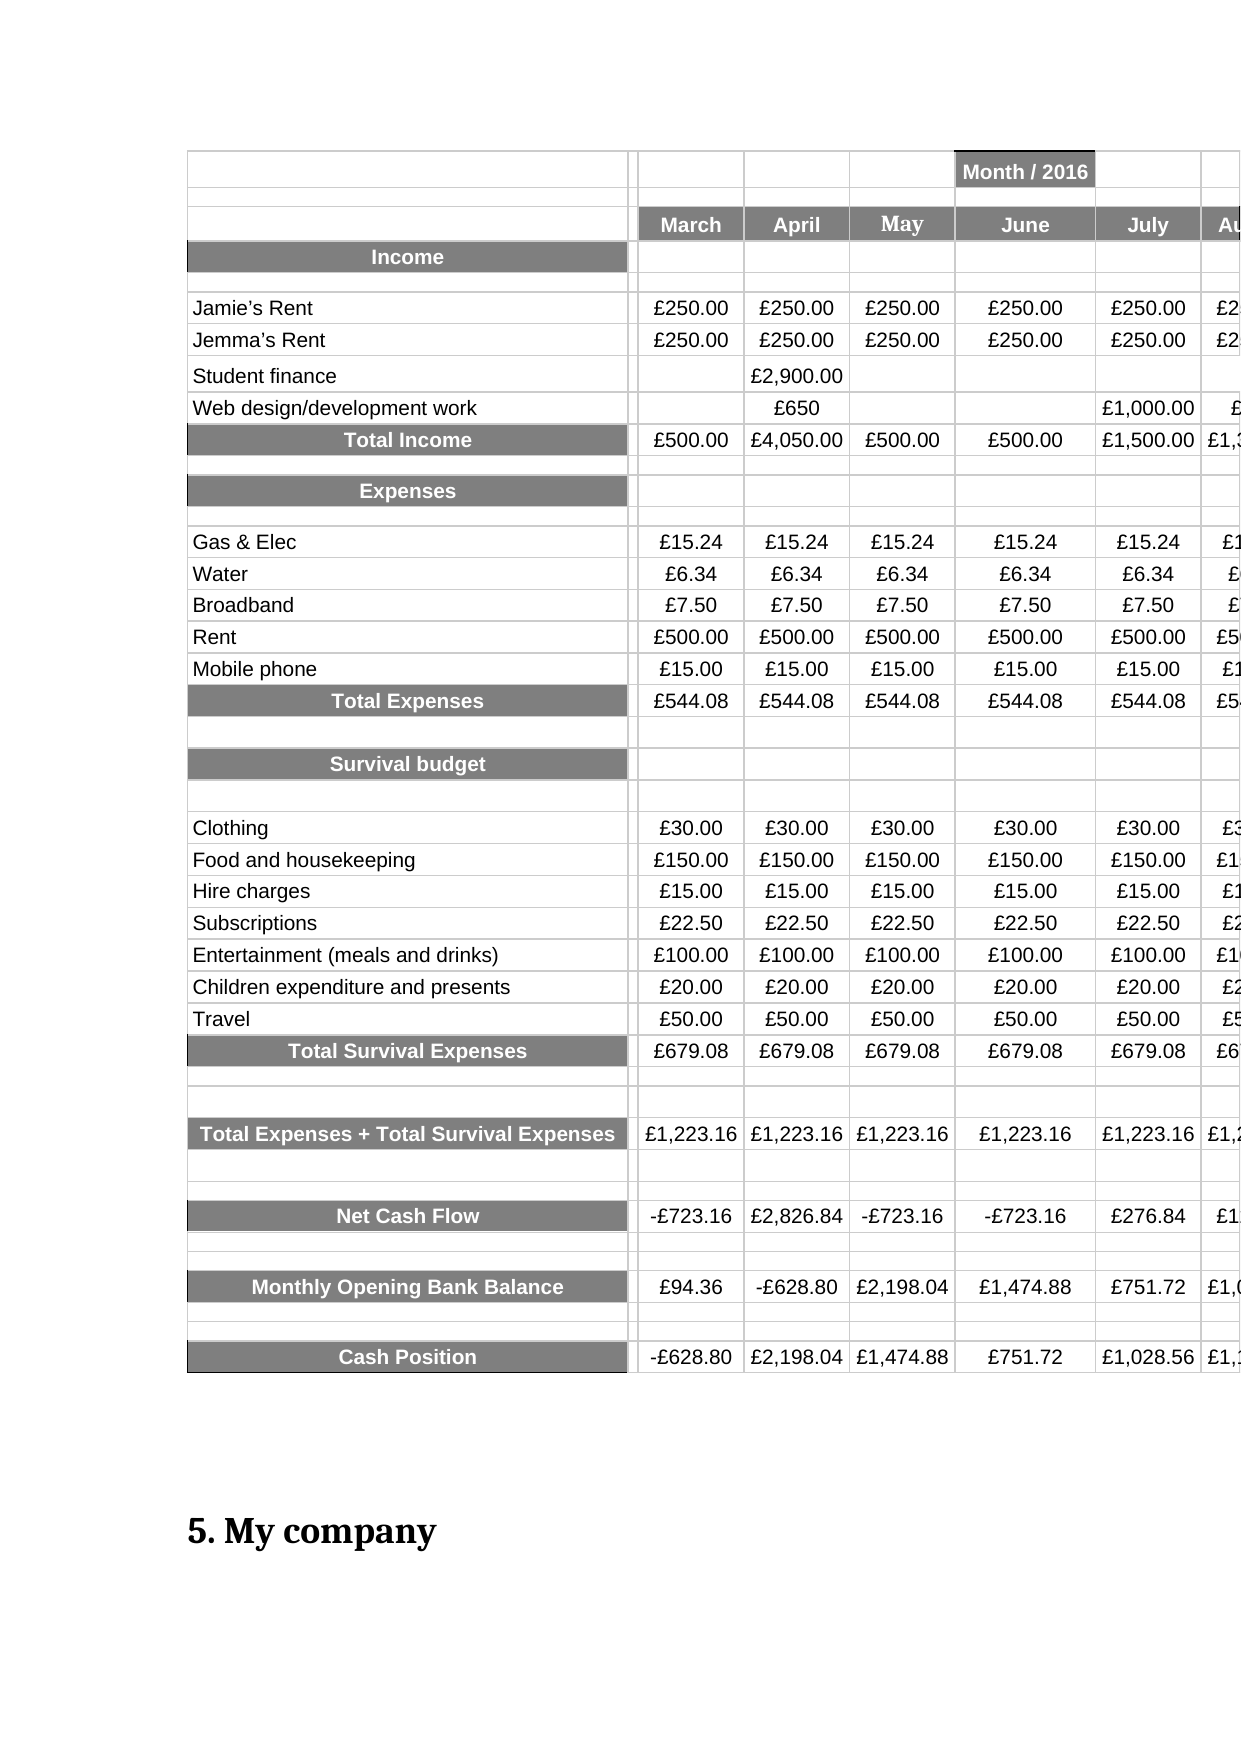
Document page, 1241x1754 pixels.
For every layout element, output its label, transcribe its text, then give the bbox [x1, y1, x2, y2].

table_cell [745, 781, 849, 811]
table_cell £15.24 [639, 527, 743, 557]
table_cell £7.50 [850, 590, 954, 620]
table_cell £15.00 [956, 654, 1095, 684]
table_cell [850, 781, 954, 811]
table_cell [629, 1233, 637, 1251]
table_cell Expenses [188, 476, 627, 506]
table_cell [629, 717, 637, 747]
table_cell [850, 1233, 954, 1251]
table_cell £1,474.88 [956, 1271, 1095, 1302]
table_cell £100.00 [639, 940, 743, 970]
table_cell Travel [188, 1004, 627, 1034]
table_cell £6.34 [1202, 558, 1239, 588]
table_cell [629, 1004, 637, 1034]
table_cell £2,826.84 [745, 1201, 849, 1231]
table_header [629, 152, 637, 187]
table_cell £15.00 [745, 876, 849, 906]
table_cell £20.00 [1202, 972, 1239, 1002]
table_cell [1096, 1087, 1200, 1117]
table_cell £50.00 [1096, 1004, 1200, 1034]
table_cell [850, 1150, 954, 1181]
table_cell [745, 749, 849, 779]
table_cell £7.50 [956, 590, 1095, 620]
table_cell -£628.80 [639, 1342, 743, 1372]
table_cell [745, 1150, 849, 1181]
table_cell [629, 1150, 637, 1181]
table_cell £6.34 [956, 558, 1095, 588]
table_cell [1202, 1322, 1239, 1340]
table_cell [629, 456, 637, 474]
table_cell [745, 476, 849, 506]
table_cell [639, 1067, 743, 1085]
table_cell [188, 717, 627, 747]
table_cell [188, 507, 627, 525]
table_cell £6.34 [639, 558, 743, 588]
table_cell [629, 940, 637, 970]
table_cell July [1096, 207, 1200, 240]
table_cell [629, 527, 637, 557]
table_cell £1,474.88 [850, 1342, 954, 1372]
table_cell £500.00 [1202, 622, 1239, 652]
table_cell [1096, 507, 1200, 525]
table_cell [850, 1252, 954, 1270]
table_cell £1,223.16 [639, 1118, 743, 1149]
table_cell [956, 781, 1095, 811]
table_cell -£723.16 [639, 1201, 743, 1231]
table_cell [639, 393, 743, 423]
table_cell £15.24 [956, 527, 1095, 557]
table_cell £1,223.16 [1096, 1118, 1200, 1149]
table_cell [639, 1252, 743, 1270]
table_cell £20.00 [956, 972, 1095, 1002]
table_cell August [1202, 207, 1239, 240]
table_cell -£723.16 [956, 1201, 1095, 1231]
table_cell [639, 1303, 743, 1321]
table_cell £94.36 [639, 1271, 743, 1302]
table_cell [639, 476, 743, 506]
table_cell [639, 507, 743, 525]
table_cell £20.00 [639, 972, 743, 1002]
table_cell [1202, 1182, 1239, 1200]
table_cell £1,350.00 [1202, 425, 1239, 455]
table_cell [956, 476, 1095, 506]
table_cell £15.00 [639, 654, 743, 684]
table_cell [745, 717, 849, 747]
table_cell £544.08 [1202, 685, 1239, 716]
table_cell [188, 1233, 627, 1251]
table_cell £22.50 [850, 908, 954, 938]
table_cell £30.00 [1096, 812, 1200, 843]
table_cell £500.00 [850, 622, 954, 652]
table_cell [629, 425, 637, 455]
table_cell [956, 1252, 1095, 1270]
table_cell £150.00 [850, 844, 954, 874]
table_cell [956, 1067, 1095, 1085]
table_cell [639, 273, 743, 291]
table_cell [629, 393, 637, 423]
table_cell [629, 749, 637, 779]
table_cell [188, 1067, 627, 1085]
table_cell £2,198.04 [850, 1271, 954, 1302]
table_header [1096, 152, 1200, 187]
table_cell £679.08 [1202, 1036, 1239, 1066]
table_cell £1,223.16 [1202, 1118, 1239, 1149]
table_cell [629, 972, 637, 1002]
table_cell Gas & Elec [188, 527, 627, 557]
table_cell [639, 456, 743, 474]
table_cell £6.34 [850, 558, 954, 588]
table_cell £500.00 [956, 425, 1095, 455]
table_cell [188, 1087, 627, 1117]
table_cell [745, 1087, 849, 1117]
table_cell £15.24 [850, 527, 954, 557]
table_cell £679.08 [850, 1036, 954, 1066]
table_cell [1202, 717, 1239, 747]
table_cell [745, 1303, 849, 1321]
table_header [1202, 152, 1239, 187]
table_cell [629, 273, 637, 291]
table_cell Web design/development work [188, 393, 627, 423]
table_cell £22.50 [639, 908, 743, 938]
table_cell £751.72 [956, 1342, 1095, 1372]
table_cell [629, 654, 637, 684]
table_cell £100.00 [850, 940, 954, 970]
table_cell £15.00 [1096, 876, 1200, 906]
table_cell [188, 1182, 627, 1200]
table_cell March [639, 207, 743, 240]
table_cell [629, 1087, 637, 1117]
table_cell £1,028.56 [1202, 1271, 1239, 1302]
table_cell Subscriptions [188, 908, 627, 938]
table_cell [1202, 749, 1239, 779]
table_cell [956, 1233, 1095, 1251]
table_cell Mobile phone [188, 654, 627, 684]
table_cell £544.08 [956, 685, 1095, 716]
table_cell [956, 717, 1095, 747]
table_cell [639, 1322, 743, 1340]
table_cell [956, 1182, 1095, 1200]
table_cell [629, 622, 637, 652]
table_cell £7.50 [639, 590, 743, 620]
table_cell [1096, 1233, 1200, 1251]
subtitle 5. My company [187, 1509, 1053, 1553]
table_cell [1202, 1150, 1239, 1181]
table_cell [1202, 273, 1239, 291]
table_cell [1096, 356, 1200, 391]
table_cell [956, 1303, 1095, 1321]
table_cell [1202, 1067, 1239, 1085]
table_cell Cash Position [188, 1342, 627, 1372]
table_cell £22.50 [956, 908, 1095, 938]
table_cell £100.00 [956, 940, 1095, 970]
table_cell [745, 242, 849, 272]
table_cell £30.00 [956, 812, 1095, 843]
table_cell £850 [1202, 393, 1239, 423]
table_cell Monthly Opening Bank Balance [188, 1271, 627, 1302]
table_cell £250.00 [639, 293, 743, 323]
table_cell £250.00 [850, 293, 954, 323]
table_cell [1202, 242, 1239, 272]
table_cell £1,155.40 [1202, 1342, 1239, 1372]
table_cell [188, 1252, 627, 1270]
table_cell [850, 356, 954, 391]
table_cell £20.00 [745, 972, 849, 1002]
table_cell £22.50 [745, 908, 849, 938]
table_cell £22.50 [1096, 908, 1200, 938]
table_cell £250.00 [1202, 293, 1239, 323]
table_cell £15.00 [745, 654, 849, 684]
table_cell £250.00 [956, 293, 1095, 323]
table_cell £500.00 [639, 622, 743, 652]
table_cell [745, 1322, 849, 1340]
table_cell £1,028.56 [1096, 1342, 1200, 1372]
table_cell [850, 242, 954, 272]
table_cell £650 [745, 393, 849, 423]
table_cell June [956, 207, 1095, 240]
table_cell £250.00 [1096, 293, 1200, 323]
table_cell [629, 876, 637, 906]
table_cell £6.34 [1096, 558, 1200, 588]
table_cell [629, 1303, 637, 1321]
table_cell £15.00 [956, 876, 1095, 906]
table_cell [745, 273, 849, 291]
table_cell Survival budget [188, 749, 627, 779]
table_cell £250.00 [639, 324, 743, 354]
table_cell [639, 1182, 743, 1200]
table_cell [629, 1182, 637, 1200]
table_cell £30.00 [639, 812, 743, 843]
table_cell -£723.16 [850, 1201, 954, 1231]
table_cell [956, 273, 1095, 291]
table_cell [850, 717, 954, 747]
table_cell [639, 749, 743, 779]
table_cell [629, 207, 637, 240]
table_cell Student finance [188, 356, 627, 391]
table_cell Net Cash Flow [188, 1201, 627, 1231]
table_cell [1096, 717, 1200, 747]
table_cell £15.00 [1202, 876, 1239, 906]
table_cell Entertainment (meals and drinks) [188, 940, 627, 970]
table_cell [850, 507, 954, 525]
table_cell [745, 507, 849, 525]
table_cell £30.00 [850, 812, 954, 843]
table_cell £126.84 [1202, 1201, 1239, 1231]
table_cell £6.34 [745, 558, 849, 588]
table_cell April [745, 207, 849, 240]
table_cell [1096, 456, 1200, 474]
table_cell [629, 188, 637, 206]
table_cell [639, 1233, 743, 1251]
table_cell £30.00 [1202, 812, 1239, 843]
table_cell [639, 781, 743, 811]
table_cell £50.00 [745, 1004, 849, 1034]
table_cell [1096, 1150, 1200, 1181]
table_cell [850, 1322, 954, 1340]
table_cell £544.08 [850, 685, 954, 716]
table_cell [1096, 1303, 1200, 1321]
table_cell [629, 558, 637, 588]
table_cell £150.00 [639, 844, 743, 874]
table_cell [188, 1303, 627, 1321]
table_cell £150.00 [1096, 844, 1200, 874]
table_cell [745, 1233, 849, 1251]
table_cell [629, 1067, 637, 1085]
table_cell [850, 476, 954, 506]
table_cell [188, 1322, 627, 1340]
table_cell [1202, 1233, 1239, 1251]
table_cell -£628.80 [745, 1271, 849, 1302]
table_cell Total Survival Expenses [188, 1036, 627, 1066]
table_cell [639, 717, 743, 747]
table_cell [1096, 273, 1200, 291]
table_cell [956, 1322, 1095, 1340]
table_cell £751.72 [1096, 1271, 1200, 1302]
table_cell [188, 1150, 627, 1181]
table_cell [629, 781, 637, 811]
table_cell £250.00 [745, 324, 849, 354]
table_cell [1202, 1303, 1239, 1321]
table_cell £50.00 [639, 1004, 743, 1034]
table_cell £679.08 [745, 1036, 849, 1066]
table_cell £679.08 [956, 1036, 1095, 1066]
table_cell [1096, 1322, 1200, 1340]
table_cell [850, 1087, 954, 1117]
table_cell £500.00 [639, 425, 743, 455]
table_cell [629, 844, 637, 874]
table_cell £150.00 [745, 844, 849, 874]
table_cell £2,198.04 [745, 1342, 849, 1372]
table_cell [850, 1303, 954, 1321]
table_cell £150.00 [1202, 844, 1239, 874]
table_cell £276.84 [1096, 1201, 1200, 1231]
table_cell Total Expenses + Total Survival Expenses [188, 1118, 627, 1149]
table_cell Clothing [188, 812, 627, 843]
table_header [188, 152, 627, 187]
table_cell £100.00 [1202, 940, 1239, 970]
table_cell [629, 1322, 637, 1340]
table_header [850, 152, 954, 187]
table_cell £15.24 [1202, 527, 1239, 557]
table_cell [745, 188, 849, 206]
table_cell [1096, 1067, 1200, 1085]
table_cell [956, 456, 1095, 474]
table_cell [629, 507, 637, 525]
table_cell £15.00 [850, 654, 954, 684]
table_cell [629, 1036, 637, 1066]
table_cell Broadband [188, 590, 627, 620]
table_cell £2,900.00 [745, 356, 849, 391]
table_cell [629, 1342, 637, 1372]
table_cell [639, 1087, 743, 1117]
table_cell £22.50 [1202, 908, 1239, 938]
table_cell [956, 188, 1095, 206]
table_cell [629, 1252, 637, 1270]
table_cell £500.00 [1096, 622, 1200, 652]
table_cell [1202, 456, 1239, 474]
table_cell [850, 188, 954, 206]
table_cell [629, 590, 637, 620]
table_cell £679.08 [639, 1036, 743, 1066]
table_cell [629, 356, 637, 391]
table_cell [956, 507, 1095, 525]
table_cell £7.50 [745, 590, 849, 620]
table_cell £20.00 [850, 972, 954, 1002]
table_cell £1,223.16 [850, 1118, 954, 1149]
table_header Month / 2016 [956, 152, 1095, 187]
table_cell Rent [188, 622, 627, 652]
table_cell £7.50 [1202, 590, 1239, 620]
table_cell [188, 456, 627, 474]
table_cell [850, 393, 954, 423]
table_cell [629, 1201, 637, 1231]
table_cell £15.00 [1096, 654, 1200, 684]
table_cell [188, 188, 627, 206]
table_cell Hire charges [188, 876, 627, 906]
table_cell £100.00 [1096, 940, 1200, 970]
table_cell [629, 1271, 637, 1302]
table_header [745, 152, 849, 187]
table_cell Food and housekeeping [188, 844, 627, 874]
table_cell [956, 1150, 1095, 1181]
table_cell [850, 1067, 954, 1085]
table_cell [1096, 242, 1200, 272]
table_cell Income [188, 242, 627, 272]
table_cell £150.00 [956, 844, 1095, 874]
table_cell £1,223.16 [956, 1118, 1095, 1149]
table_cell £50.00 [1202, 1004, 1239, 1034]
table_cell [188, 273, 627, 291]
table_cell [639, 356, 743, 391]
table_cell [1202, 1087, 1239, 1117]
table_cell [850, 1182, 954, 1200]
table_cell May [850, 207, 954, 240]
table_cell [745, 1252, 849, 1270]
table_cell [639, 242, 743, 272]
table_cell [1096, 1182, 1200, 1200]
table_cell £500.00 [745, 622, 849, 652]
table_cell £7.50 [1096, 590, 1200, 620]
table_cell £500.00 [850, 425, 954, 455]
table_cell £50.00 [850, 1004, 954, 1034]
table_cell £544.08 [639, 685, 743, 716]
table_cell £1,000.00 [1096, 393, 1200, 423]
table_cell [629, 685, 637, 716]
table_cell [745, 456, 849, 474]
table_cell [629, 324, 637, 354]
table_cell Water [188, 558, 627, 588]
table_cell [1202, 188, 1239, 206]
table_cell [1202, 507, 1239, 525]
table_cell [629, 293, 637, 323]
table_cell Jamie’s Rent [188, 293, 627, 323]
table_cell [1202, 781, 1239, 811]
table_cell £544.08 [1096, 685, 1200, 716]
table_cell £500.00 [956, 622, 1095, 652]
table_cell [1096, 749, 1200, 779]
table_cell £30.00 [745, 812, 849, 843]
table_cell [850, 273, 954, 291]
table_cell Jemma’s Rent [188, 324, 627, 354]
table_cell [1096, 1252, 1200, 1270]
table_cell £15.00 [639, 876, 743, 906]
table_header [639, 152, 743, 187]
table_cell £250.00 [1202, 324, 1239, 354]
table_cell [629, 1118, 637, 1149]
table_cell [1202, 476, 1239, 506]
table_cell [956, 356, 1095, 391]
table_cell [956, 749, 1095, 779]
table_cell [850, 456, 954, 474]
table_cell [629, 908, 637, 938]
table_cell [629, 476, 637, 506]
table_cell £15.00 [850, 876, 954, 906]
table_cell [745, 1067, 849, 1085]
table_cell £1,223.16 [745, 1118, 849, 1149]
table_cell [629, 242, 637, 272]
table_cell [639, 188, 743, 206]
table_cell [1096, 781, 1200, 811]
table_cell Children expenditure and presents [188, 972, 627, 1002]
table_cell £544.08 [745, 685, 849, 716]
table_cell £100.00 [745, 940, 849, 970]
table_cell [956, 242, 1095, 272]
table_cell Total Income [188, 425, 627, 455]
table_cell [188, 781, 627, 811]
table_cell [745, 1182, 849, 1200]
table_cell Total Expenses [188, 685, 627, 716]
table_cell [639, 1150, 743, 1181]
table_cell [1096, 476, 1200, 506]
table_cell [188, 207, 627, 240]
table_cell £15.24 [1096, 527, 1200, 557]
table_cell [956, 1087, 1095, 1117]
table_cell £50.00 [956, 1004, 1095, 1034]
table_cell £250.00 [850, 324, 954, 354]
table_cell £1,500.00 [1096, 425, 1200, 455]
table_cell £250.00 [1096, 324, 1200, 354]
table_cell [850, 749, 954, 779]
table_cell £679.08 [1096, 1036, 1200, 1066]
table_cell [956, 393, 1095, 423]
table_cell £250.00 [745, 293, 849, 323]
table_cell [1096, 188, 1200, 206]
table_cell [629, 812, 637, 843]
table_cell £20.00 [1096, 972, 1200, 1002]
table_cell £15.24 [745, 527, 849, 557]
table_cell £250.00 [956, 324, 1095, 354]
table_cell £15.00 [1202, 654, 1239, 684]
table_cell [1202, 1252, 1239, 1270]
table_cell £4,050.00 [745, 425, 849, 455]
